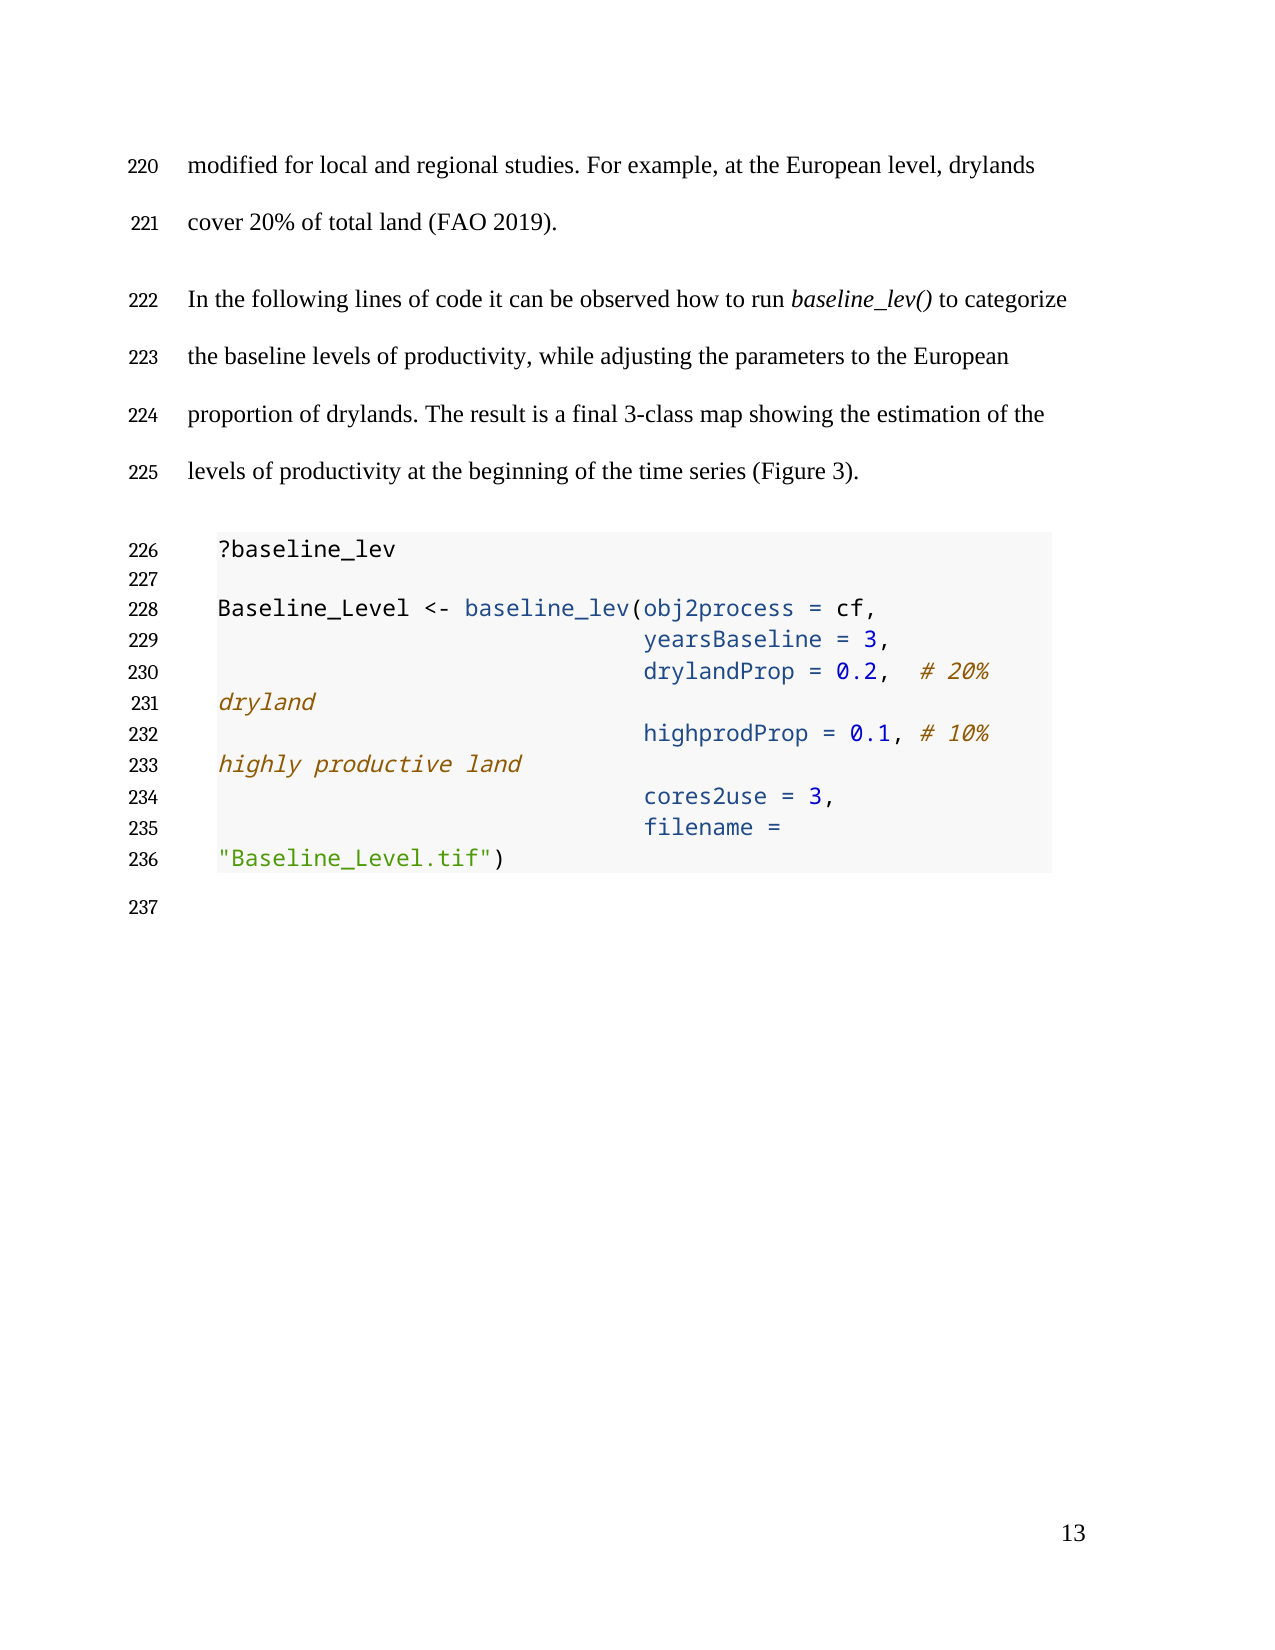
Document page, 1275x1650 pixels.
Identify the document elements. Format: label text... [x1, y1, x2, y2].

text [187, 150, 1087, 236]
text In the following lines of code it can be observed how to run baseline_lev() to categorize the baseline levels of productivity, while adjusting the parameters to the European proportion of drylands. The result is a final 3-class map showing the estimation of the levels of productivity at the beginning of the time series (Figure 3). [187, 284, 1087, 485]
text ?baseline_lev Baseline_Level <- baseline_lev(obj2process = cf, yearsBaseline = 3, drylandProp = 0.2, # 20% dryland highprodProp = 0.1, # 10% highly productive land cores2use = 3, filename = "Baseline_Level.tif") [217, 532, 1052, 873]
